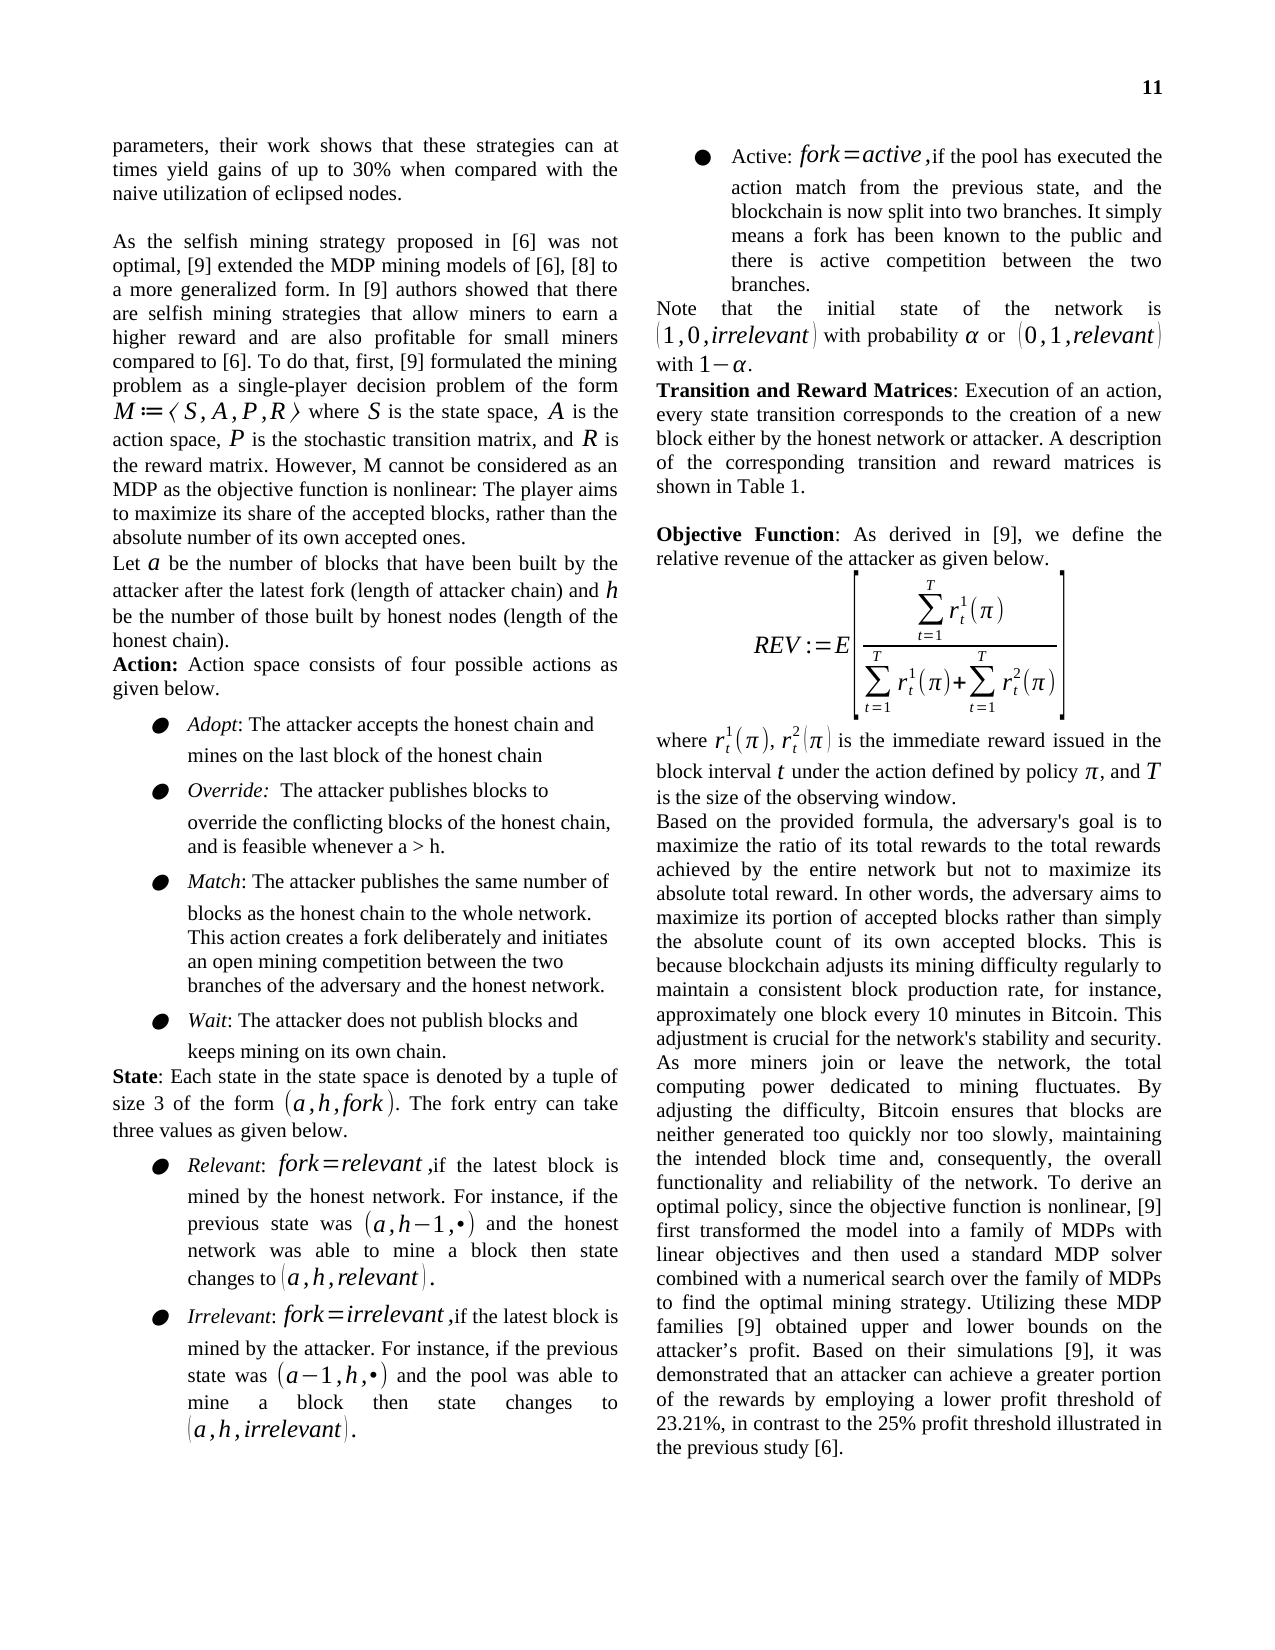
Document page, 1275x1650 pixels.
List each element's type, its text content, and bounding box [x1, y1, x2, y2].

list Relevant: if the latest block is mined by the honest network. For instance, if the previous state was and the honest network was able to mine a block then state changes to [150, 1142, 619, 1293]
list Irrelevant: if the latest block is mined by the attacker. For instance, if the previous state was and the pool was able to mine a block then state changes to [150, 1293, 619, 1444]
text State: Each state in the state space is denoted by a tuple of size 3 of the form . The fork entry can take three values as given below. [112, 1063, 619, 1142]
text Action: Action space consists of four possible actions as given below. [112, 652, 619, 700]
text Objective Function: As derived in [9], we define the relative revenue of the attacker as given below. [656, 522, 1162, 570]
text Let be the number of blocks that have been built by the attacker after the latest fork (length of attacker chain) and be the number of those built by honest nodes (length of the honest chain). [112, 549, 619, 652]
text where , is the immediate reward issued in the block interval under the action defined by policy , and is the size of the observing window. [656, 722, 1162, 809]
list Match: The attacker publishes the same number of blocks as the honest chain to the whole network. This action creates a fork deliberately and initiates an open mining competition between the two branches of the adversary and the honest network. [150, 858, 619, 997]
text Based on the provided formula, the adversary's goal is to maximize the ratio of its total rewards to the total rewards achieved by the entire network but not to maximize its absolute total reward. In other words, the adversary aims to maximize its portion of accepted blocks rather than simply the absolute count of its own accepted blocks. This is because blockchain adjusts its mining difficulty regularly to maintain a consistent block production rate, for instance, approximately one block every 10 minutes in Bitcoin. This adjustment is crucial for the network's stability and security. As more miners join or leave the network, the total computing power dedicated to mining fluctuates. By adjusting the difficulty, Bitcoin ensures that blocks are neither generated too quickly nor too slowly, maintaining the intended block time and, consequently, the overall functionality and reliability of the network. To derive an optimal policy, since the objective function is nonlinear, [9] first transformed the model into a family of MDPs with linear objectives and then used a standard MDP solver combined with a numerical search over the family of MDPs to find the optimal mining strategy. Utilizing these MDP families [9] obtained upper and lower bounds on the attacker’s profit. Based on their simulations [9], it was demonstrated that an attacker can achieve a greater portion of the rewards by employing a lower profit threshold of 23.21%, in contrast to the 25% profit threshold illustrated in the previous study [6]. [656, 809, 1162, 1459]
list Override: The attacker publishes blocks to override the conflicting blocks of the honest chain, and is feasible whenever a > h. [150, 767, 619, 858]
list Adopt: The attacker accepts the honest chain and mines on the last block of the honest chain [150, 700, 619, 767]
text Transition and Reward Matrices: Execution of an action, every state transition corresponds to the creation of a new block either by the honest network or attacker. A description of the corresponding transition and reward matrices is shown in Table 1. [656, 378, 1162, 498]
text Note that the initial state of the network is with probability or with . [656, 296, 1162, 378]
text As the selfish mining strategy proposed in [6] was not optimal, [9] extended the MDP mining models of [6], [8] to a more generalized form. In [9] authors showed that there are selfish mining strategies that allow miners to earn a higher reward and are also profitable for small miners compared to [6]. To do that, first, [9] formulated the mining problem as a single-player decision problem of the form where is the state space, is the action space, is the stochastic transition matrix, and is the reward matrix. However, M cannot be considered as an MDP as the objective function is nonlinear: The player aims to maximize its share of the accepted blocks, rather than the absolute number of its own accepted ones. [112, 229, 619, 549]
list Active: if the pool has executed the action match from the previous state, and the blockchain is now split into two branches. It simply means a fork has been known to the public and there is active competition between the two branches. [694, 133, 1162, 296]
list Wait: The attacker does not publish blocks and keeps mining on its own chain. [150, 997, 619, 1063]
